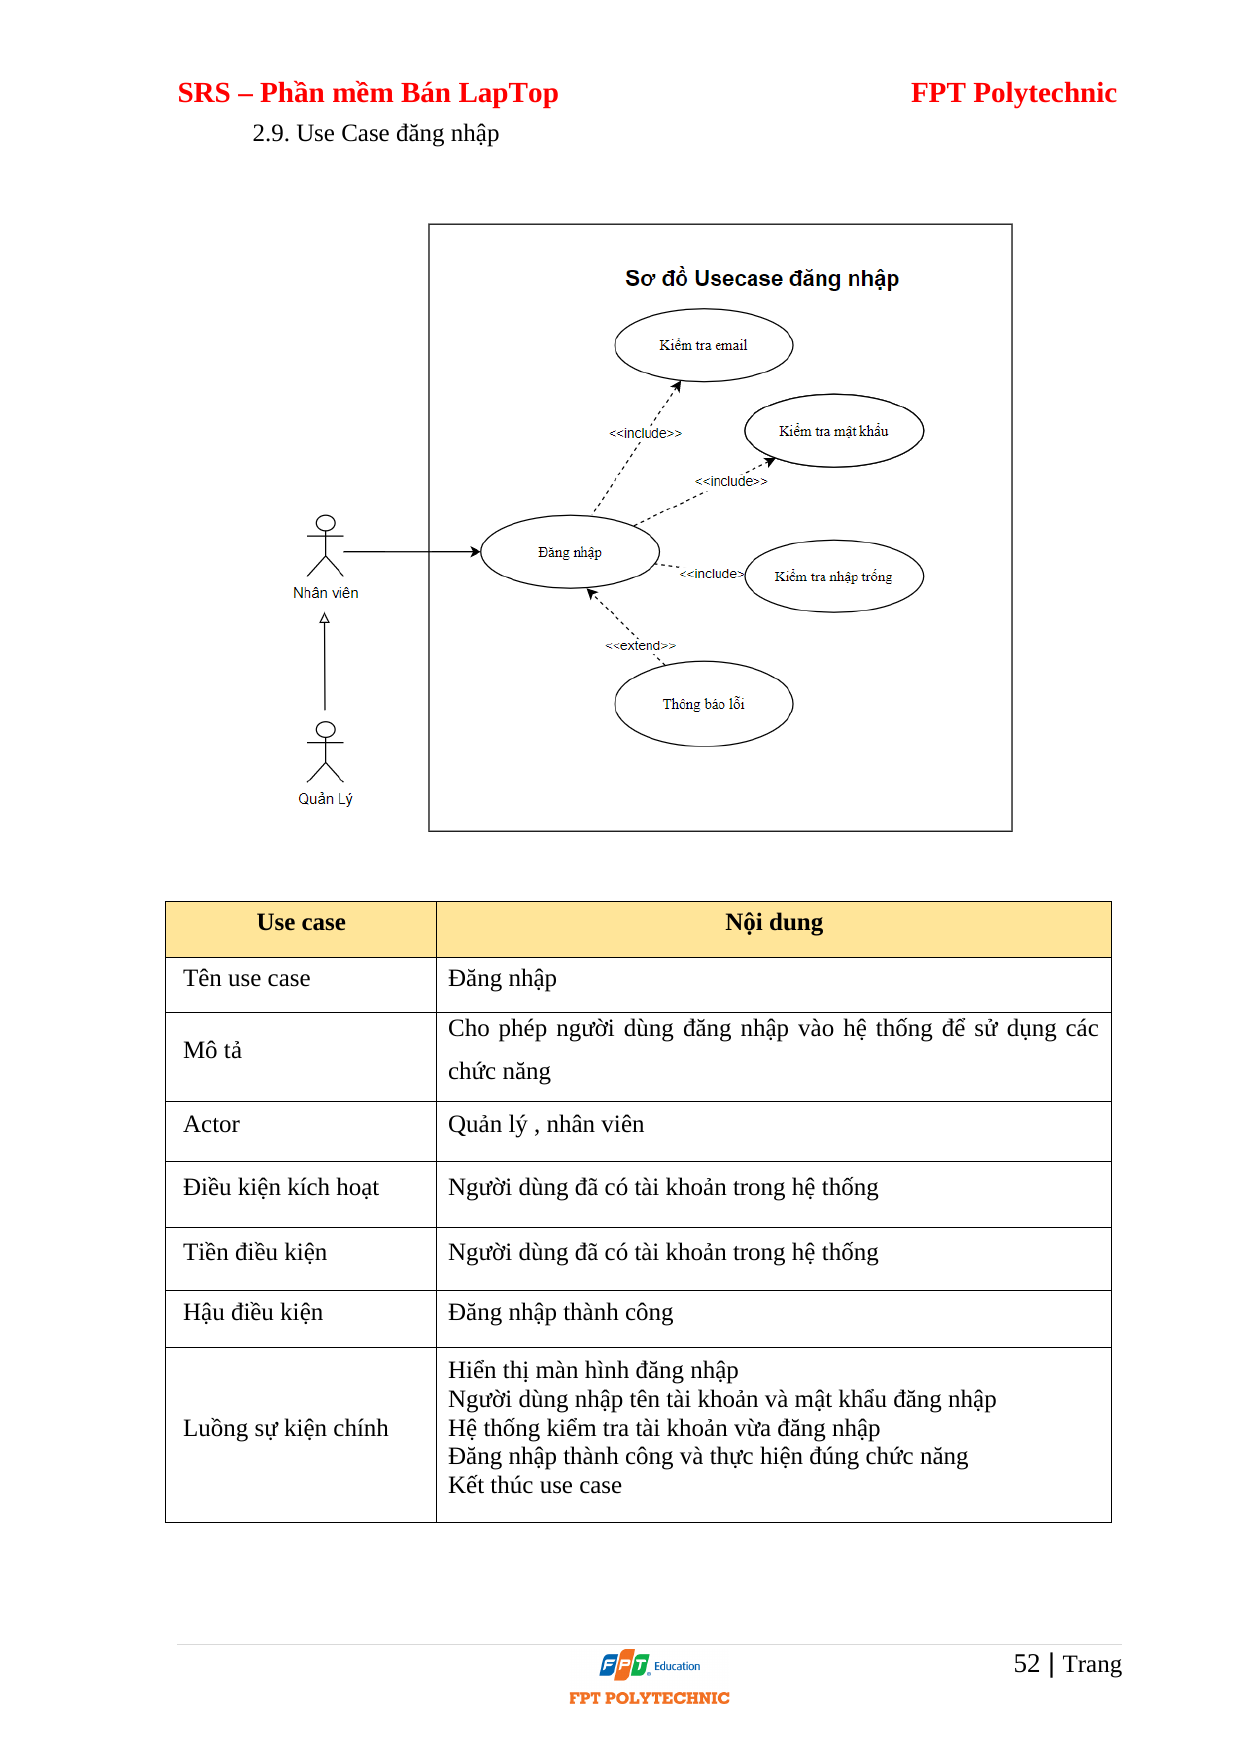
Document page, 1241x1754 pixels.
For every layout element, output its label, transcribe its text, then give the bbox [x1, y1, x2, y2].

table_cell Tên use case [166, 958, 436, 1012]
table_cell Tiền điều kiện [166, 1228, 436, 1290]
table_cell Hiển thị màn hình đăng nhập Người dùng nhập tên tài khoản và mật khẩu đăng nhập Hệ thống kiểm tra tài khoản vừa đăng nhập Đăng nhập thành công và thực hiện đúng chức năng Kết thúc use case [437, 1348, 1111, 1522]
list Use Case đăng nhập [252, 118, 1122, 147]
table_cell Người dùng đã có tài khoản trong hệ thống [437, 1228, 1111, 1290]
table_cell Điều kiện kích hoạt [166, 1162, 436, 1227]
table_cell Hậu điều kiện [166, 1291, 436, 1347]
table_cell Đăng nhập [437, 958, 1111, 1012]
picture [569, 1649, 730, 1704]
table_cell Đăng nhập thành công [437, 1291, 1111, 1347]
table_cell Luồng sự kiện chính [166, 1348, 436, 1522]
table_cell Quản lý , nhân viên [437, 1102, 1111, 1161]
table_cell Actor [166, 1102, 436, 1161]
table_cell Mô tả [166, 1013, 436, 1101]
table_cell Cho phép người dùng đăng nhập vào hệ thống để sử dụng các chức năng [437, 1013, 1111, 1101]
table_cell Người dùng đã có tài khoản trong hệ thống [437, 1162, 1111, 1227]
table_header Use case [166, 902, 436, 957]
picture [271, 203, 1025, 844]
table_header Nội dung [437, 902, 1111, 957]
